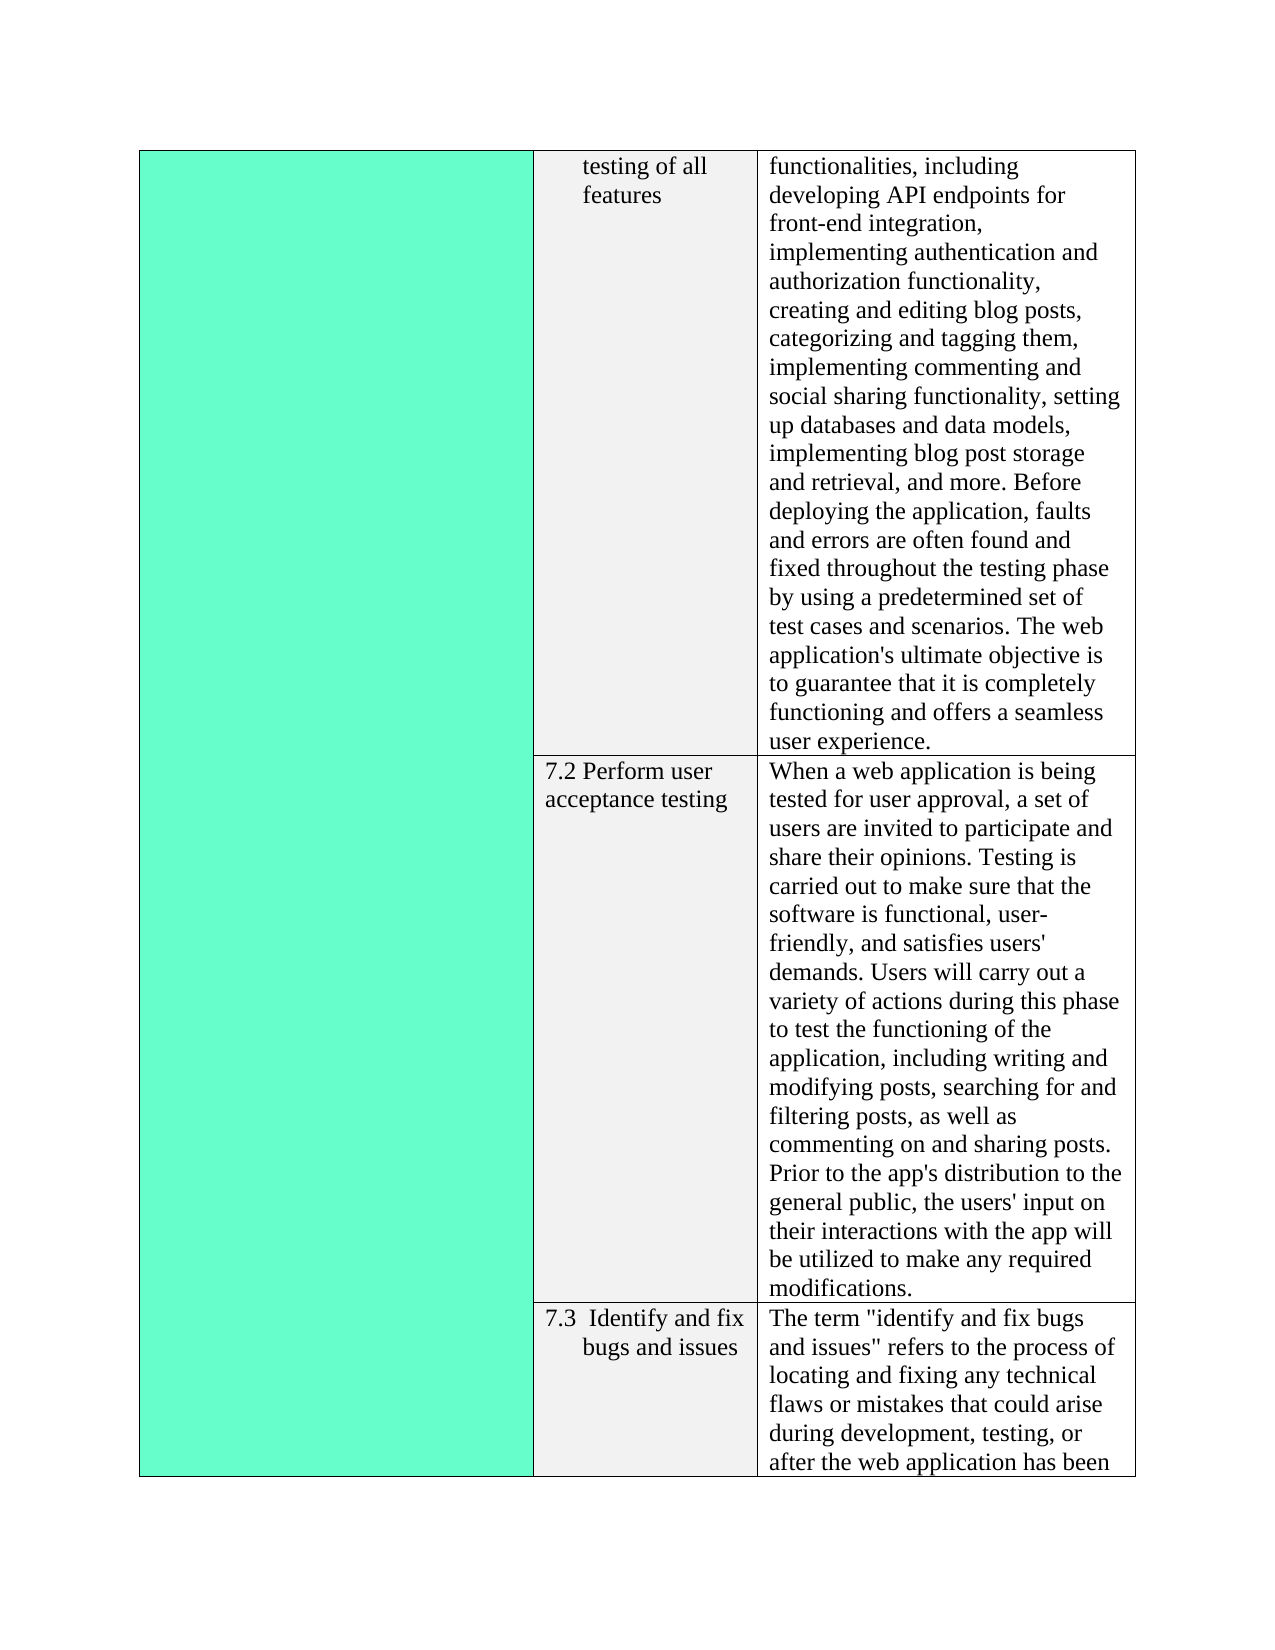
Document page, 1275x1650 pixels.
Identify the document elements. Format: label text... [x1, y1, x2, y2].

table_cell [758, 151, 1135, 755]
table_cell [534, 151, 757, 755]
table_cell When a web application is being tested for user approval, a set of users are invited to participate and share their opinions. Testing is carried out to make sure that the software is functional, user-friendly, and satisfies users' demands. Users will carry out a variety of actions during this phase to test the functioning of the application, including writing and modifying posts, searching for and filtering posts, as well as commenting on and sharing posts. Prior to the app's distribution to the general public, the users' input on their interactions with the app will be utilized to make any required modifications. [758, 756, 1135, 1302]
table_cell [534, 1303, 757, 1476]
table_cell 7.2 Perform user acceptance testing [534, 756, 757, 1302]
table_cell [758, 1303, 1135, 1476]
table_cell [140, 151, 533, 1476]
